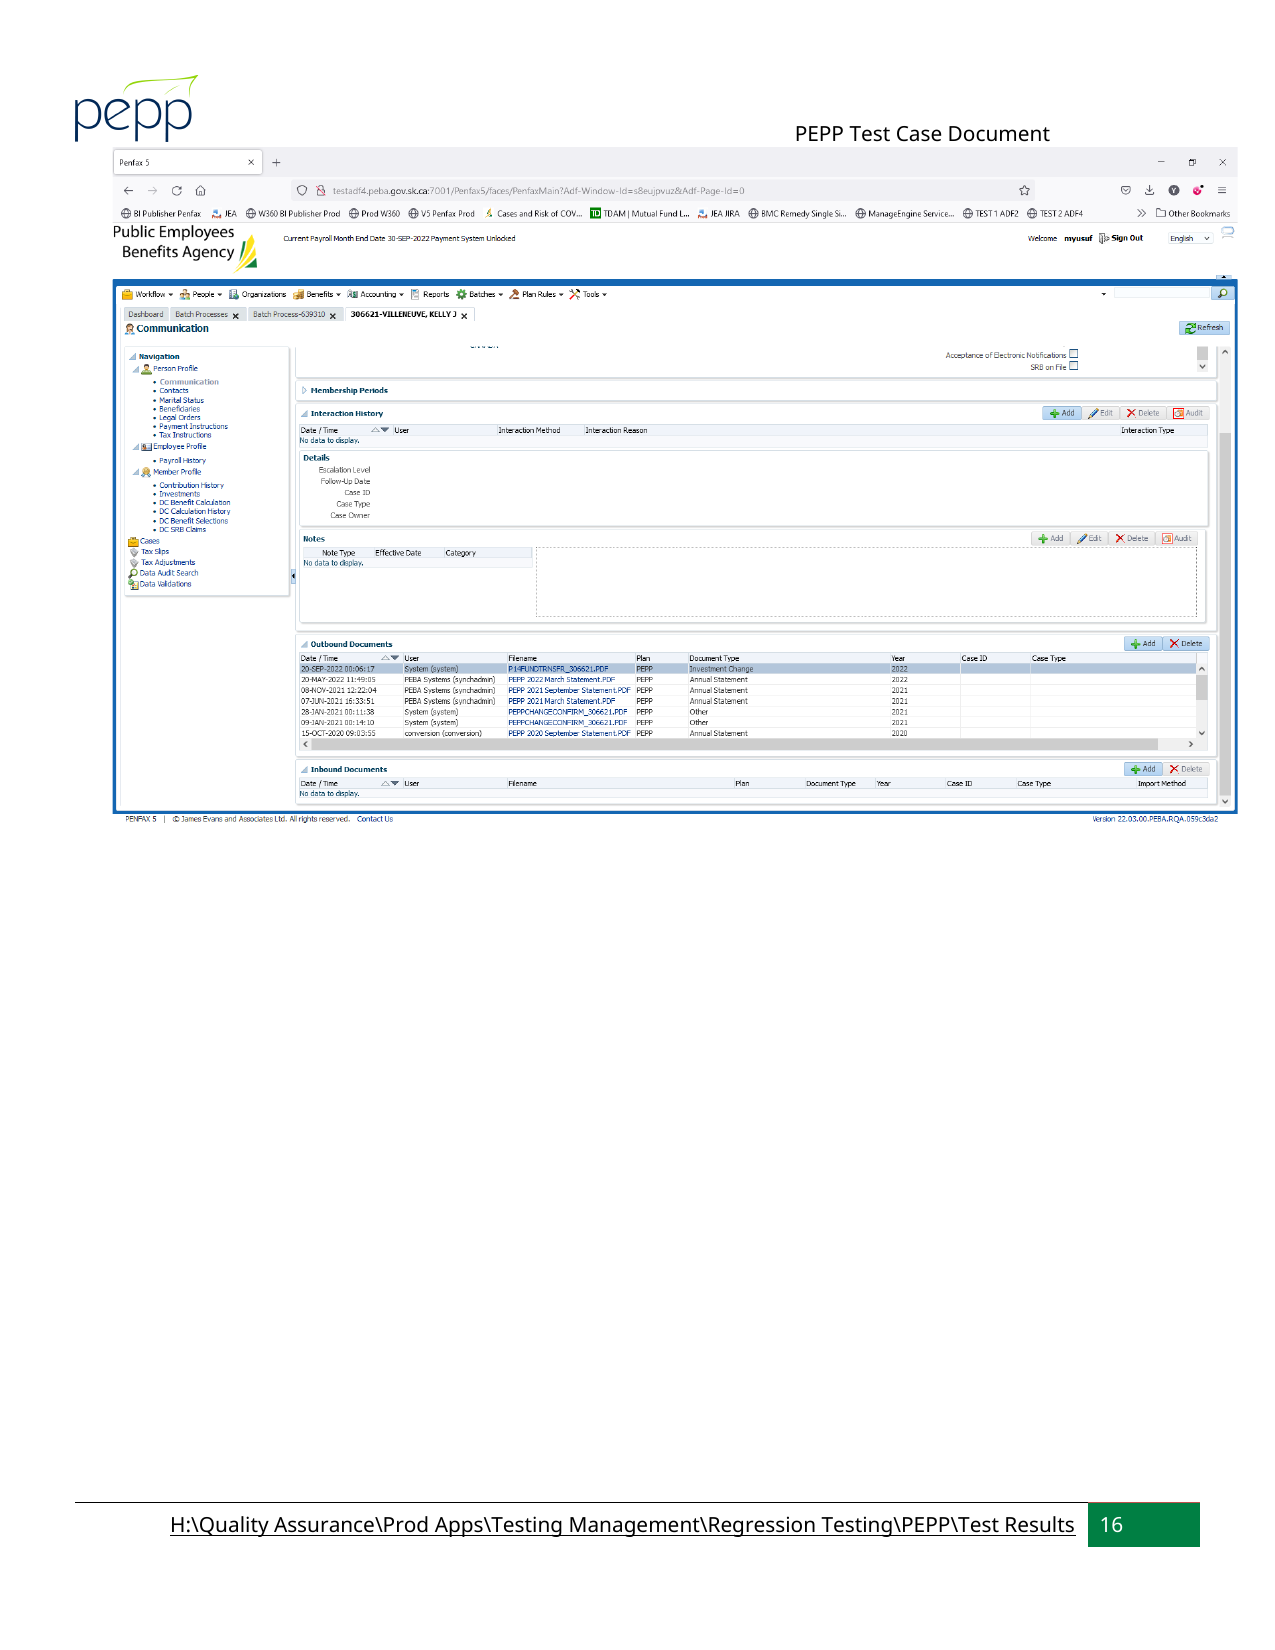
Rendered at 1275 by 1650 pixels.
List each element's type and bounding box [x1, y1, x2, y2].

picture [75, 75, 199, 142]
picture [112, 147, 1238, 824]
